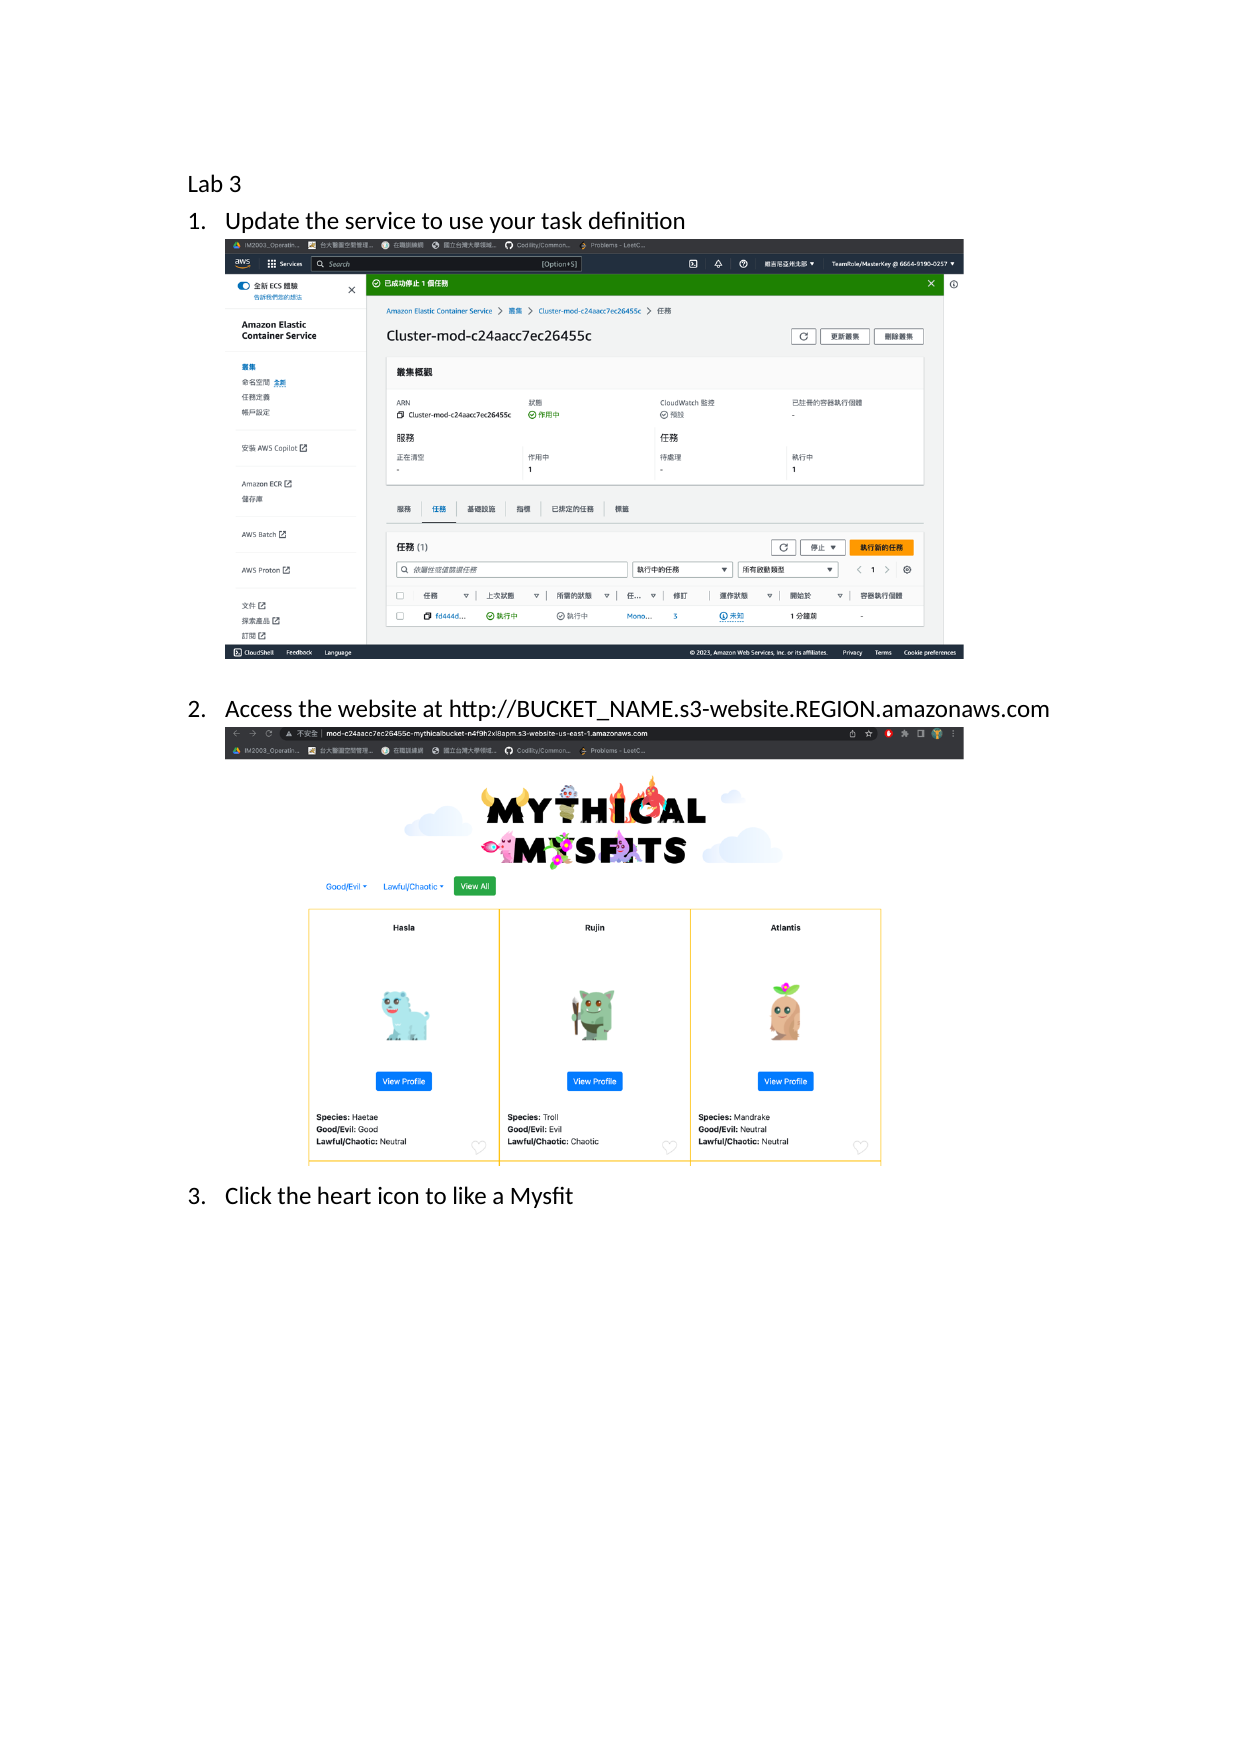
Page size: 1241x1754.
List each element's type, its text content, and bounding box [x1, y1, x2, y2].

list Access the website at http://BUCKET_NAME.s3-website.REGION.amazonaws.com [187, 689, 1053, 727]
picture [225, 239, 964, 659]
list Click the heart icon to like a Mysfit [187, 1177, 1053, 1214]
list Update the service to use your task definition [187, 202, 1053, 239]
text Lab 3 [187, 164, 1053, 202]
picture [225, 727, 964, 1166]
